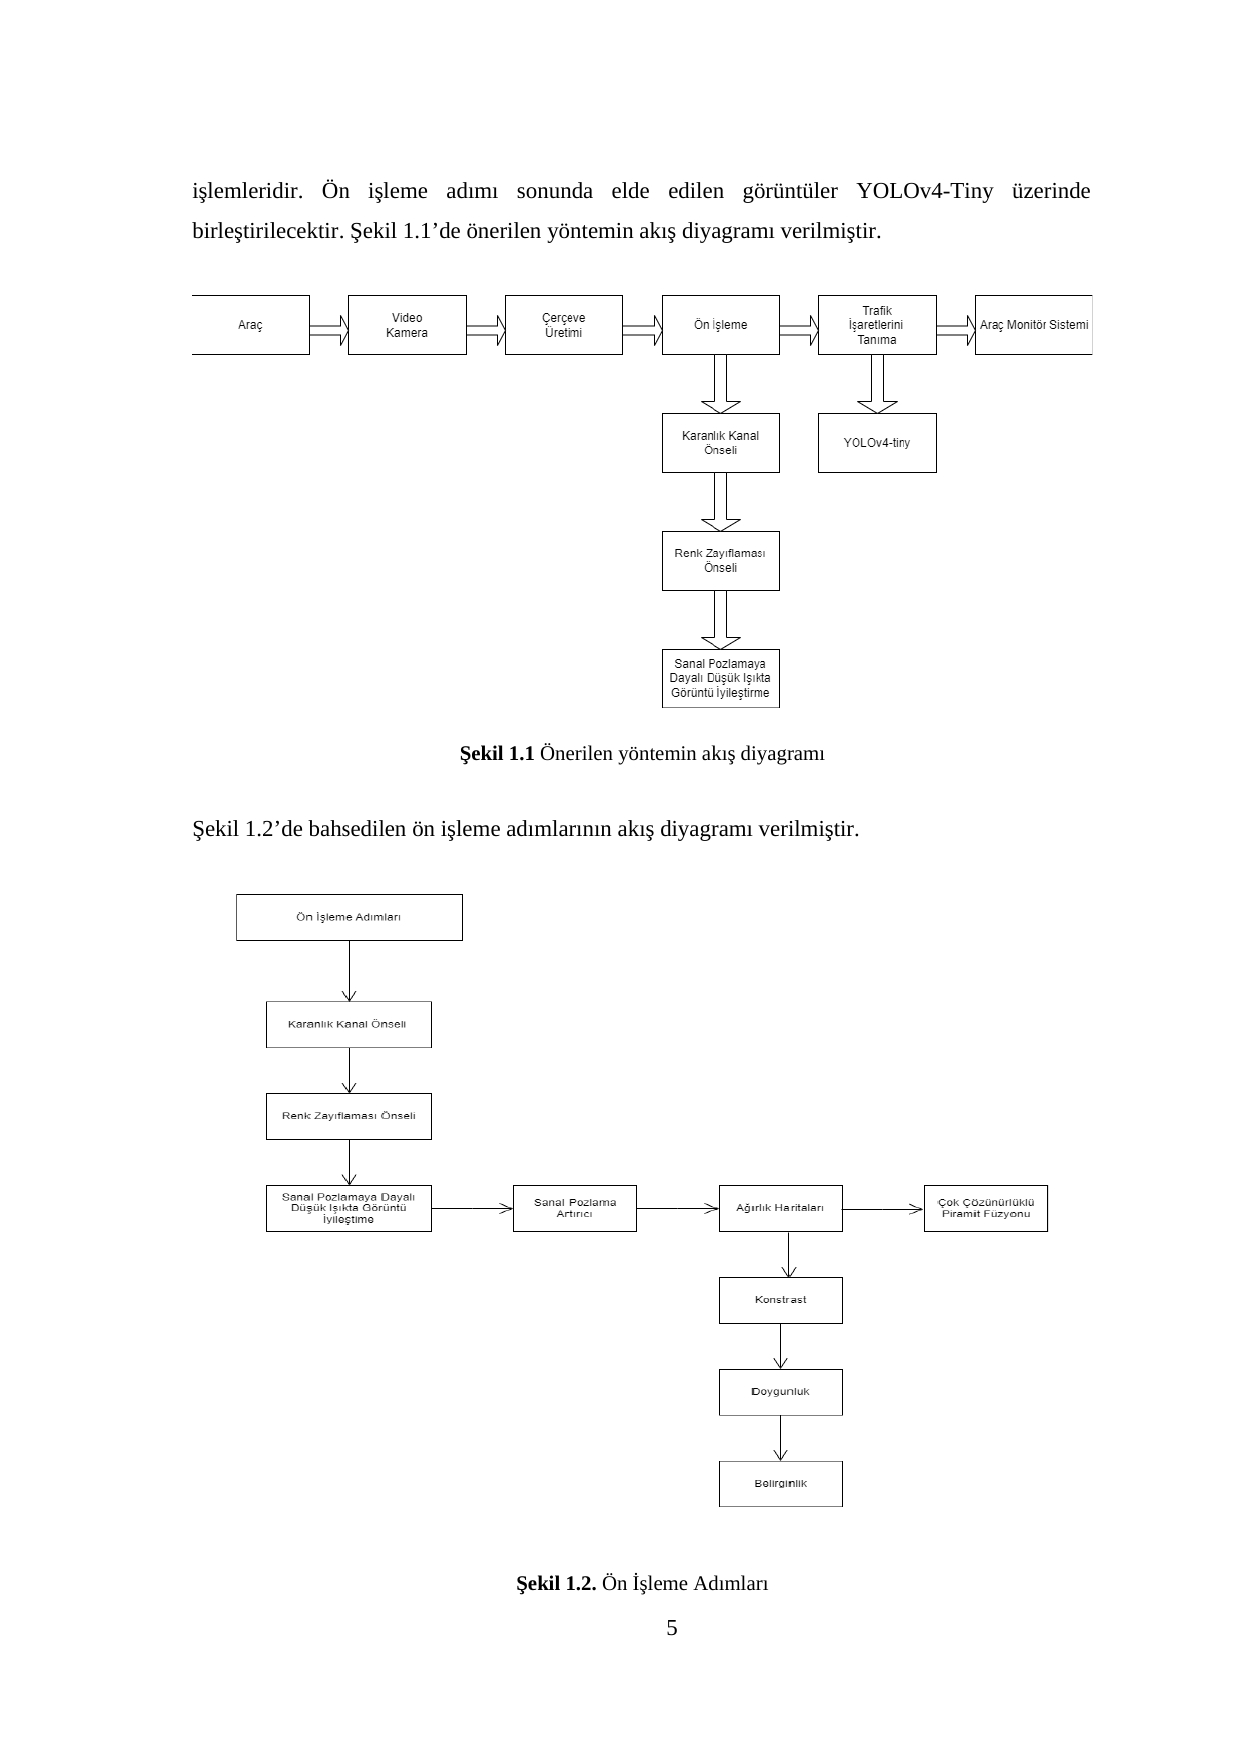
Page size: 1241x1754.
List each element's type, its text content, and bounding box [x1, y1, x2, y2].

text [192, 177, 1092, 243]
text Şekil 1.2. Ön İşleme Adımları [192, 1570, 1092, 1594]
text Şekil 1.1 Önerilen yöntemin akış diyagramı [192, 741, 1092, 765]
text Şekil 1.2’de bahsedilen ön işleme adımlarının akış diyagramı verilmiştir. [192, 815, 1092, 842]
picture [192, 295, 1093, 708]
picture [236, 894, 1049, 1507]
